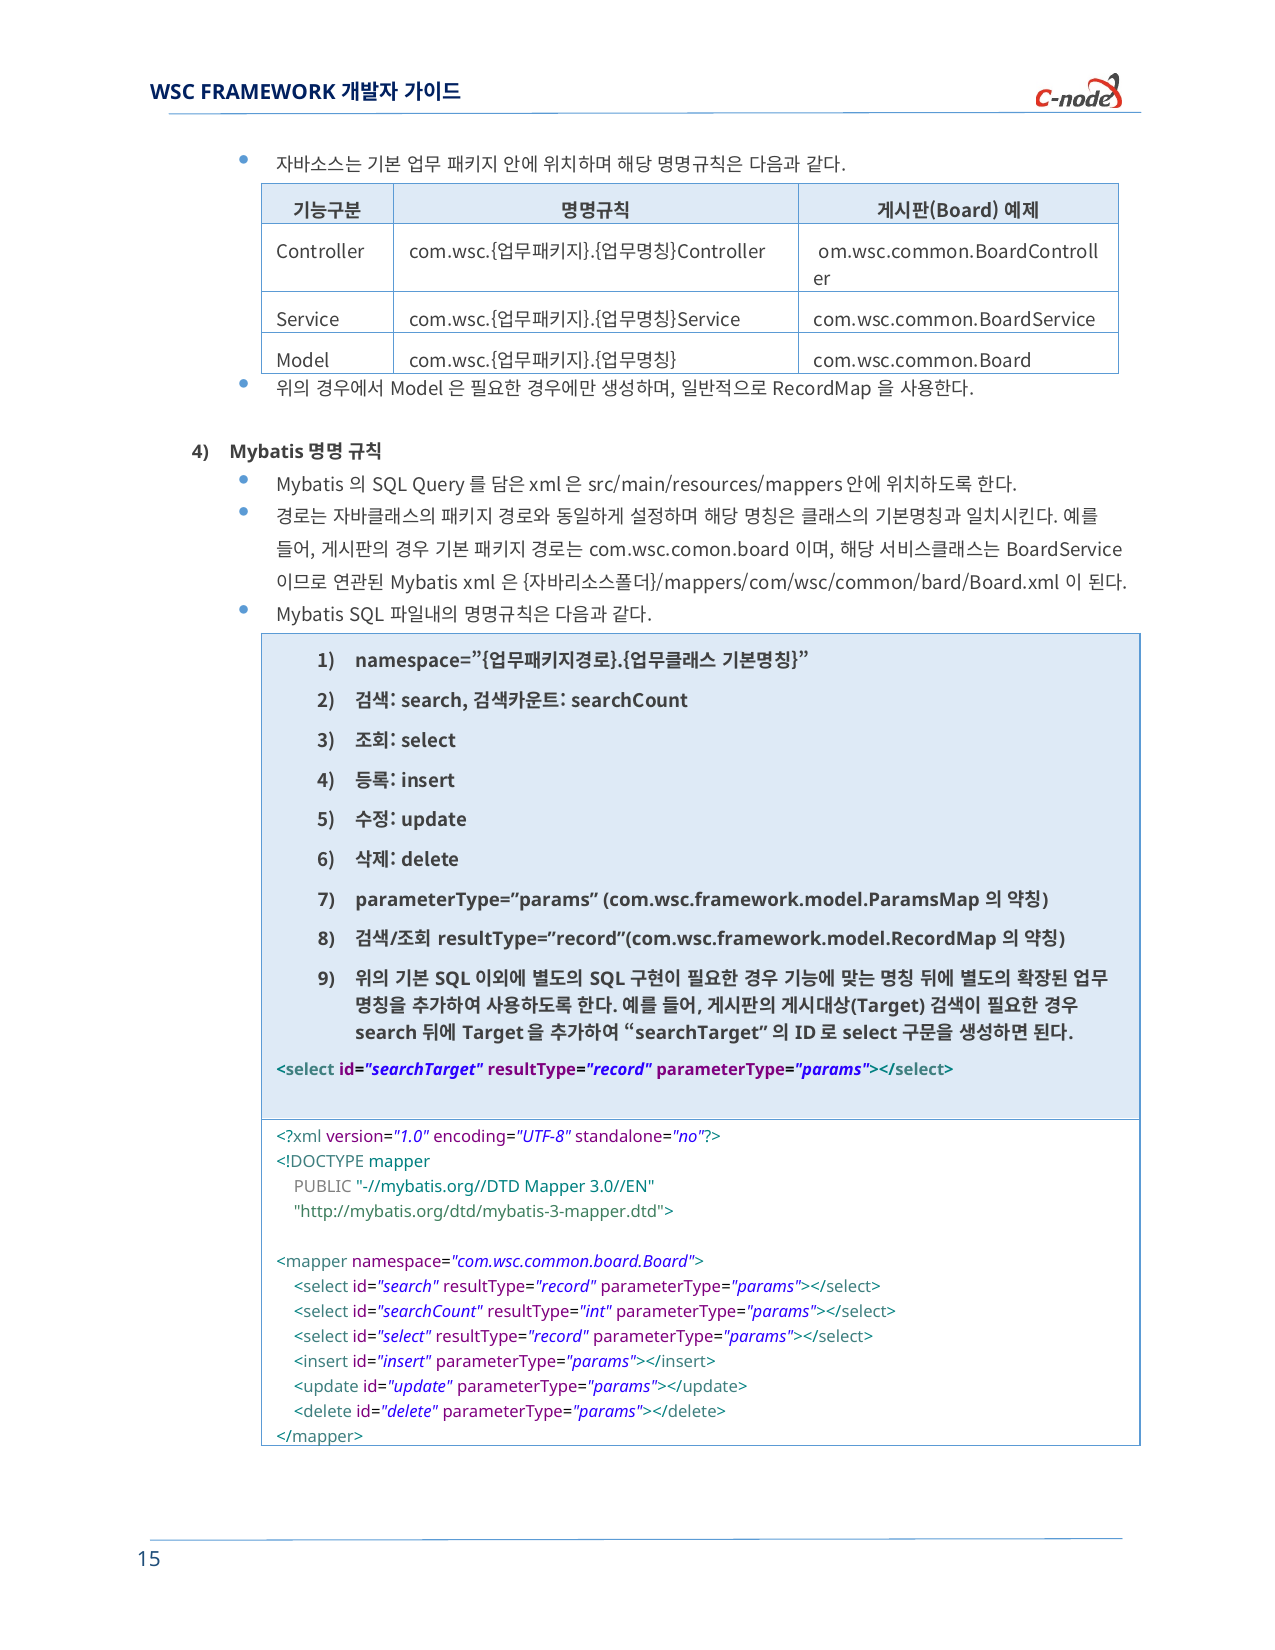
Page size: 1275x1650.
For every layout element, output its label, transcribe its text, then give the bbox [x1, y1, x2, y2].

picture [1036, 73, 1122, 108]
table_header 기능구분 [262, 184, 393, 223]
list Mybatis 의 SQL Query를 담은xml은 src/main/resources/mappers안에 위치하도록 한다. [238, 469, 1125, 497]
table_header 명명규칙 [394, 184, 798, 223]
list Mybatis 명명 규칙 [192, 437, 1125, 464]
table_cell Model [262, 333, 393, 373]
list 위의 경우에서 Model은 필요한 경우에만 생성하며, 일반적으로 RecordMap 을 사용한다. [238, 374, 1125, 401]
table_header 게시판(Board) 예제 [799, 184, 1118, 223]
table_cell Service [262, 292, 393, 332]
table_cell om.wsc.common.BoardController [799, 224, 1118, 291]
table_cell com.wsc.common.Board [799, 333, 1118, 373]
table_cell com.wsc.common.BoardService [799, 292, 1118, 332]
table_cell <?xml version="1.0" encoding="UTF-8" standalone="no"?> <!DOCTYPE mapper PUBLIC "-//mybatis.org//DTD Mapper 3.0//EN" "http://mybatis.org/dtd/mybatis-3-mapper.dtd"> <mapper namespace="com.wsc.common.board.Board"> <select id="search" resultType="record" parameterType="params"></select> <select id="searchCount" resultType="int" parameterType="params"></select> <select id="select" resultType="record" parameterType="params"></select> <insert id="insert" parameterType="params"></insert> <update id="update" parameterType="params"></update> <delete id="delete" parameterType="params"></delete> </mapper> [262, 1120, 1139, 1444]
list 자바소스는 기본 업무 패키지 안에 위치하며 해당 명명규칙은 다음과 같다. [238, 150, 1125, 177]
table_header namespace=”{업무패키지경로}.{업무클래스 기본명칭}” 검색: search, 검색카운트: searchCount 조회: select 등록: insert 수정: update 삭제: delete parameterType=”params” (com.wsc.framework.model.ParamsMap 의 약칭) 검색/조회 resultType=”record”(com.wsc.framework.model.RecordMap 의 약칭) 위의 기본 SQL 이외에 별도의 SQL 구현이 필요한 경우 기능에 맞는 명칭 뒤에 별도의 확장된 업무 명칭을 추가하여 사용하도록 한다. 예를 들어, 게시판의 게시대상(Target) 검색이 필요한 경우 search 뒤에 Target을 추가하여 “searchTarget” 의 ID로 select 구문을 생성하면 된다. <select id="searchTarget" resultType="record" parameterType="params"></select> [262, 634, 1139, 1118]
list Mybatis SQL 파일내의 명명규칙은 다음과 같다. [238, 600, 1125, 627]
table_cell com.wsc.{업무패키지}.{업무명칭}Controller [394, 224, 798, 291]
list 경로는 자바클래스의 패키지 경로와 동일하게 설정하며 해당 명칭은 클래스의 기본명칭과 일치시킨다. 예를 들어, 게시판의 경우 기본 패키지 경로는 com.wsc.comon.board 이며, 해당 서비스클래스는 BoardService 이므로 연관된 Mybatis xml 은 {자바리소스폴더}/mappers/com/wsc/common/bard/Board.xml 이 된다. [238, 502, 1125, 594]
table_cell com.wsc.{업무패키지}.{업무명칭}Service [394, 292, 798, 332]
table_cell com.wsc.{업무패키지}.{업무명칭} [394, 333, 798, 373]
table_cell Controller [262, 224, 393, 291]
